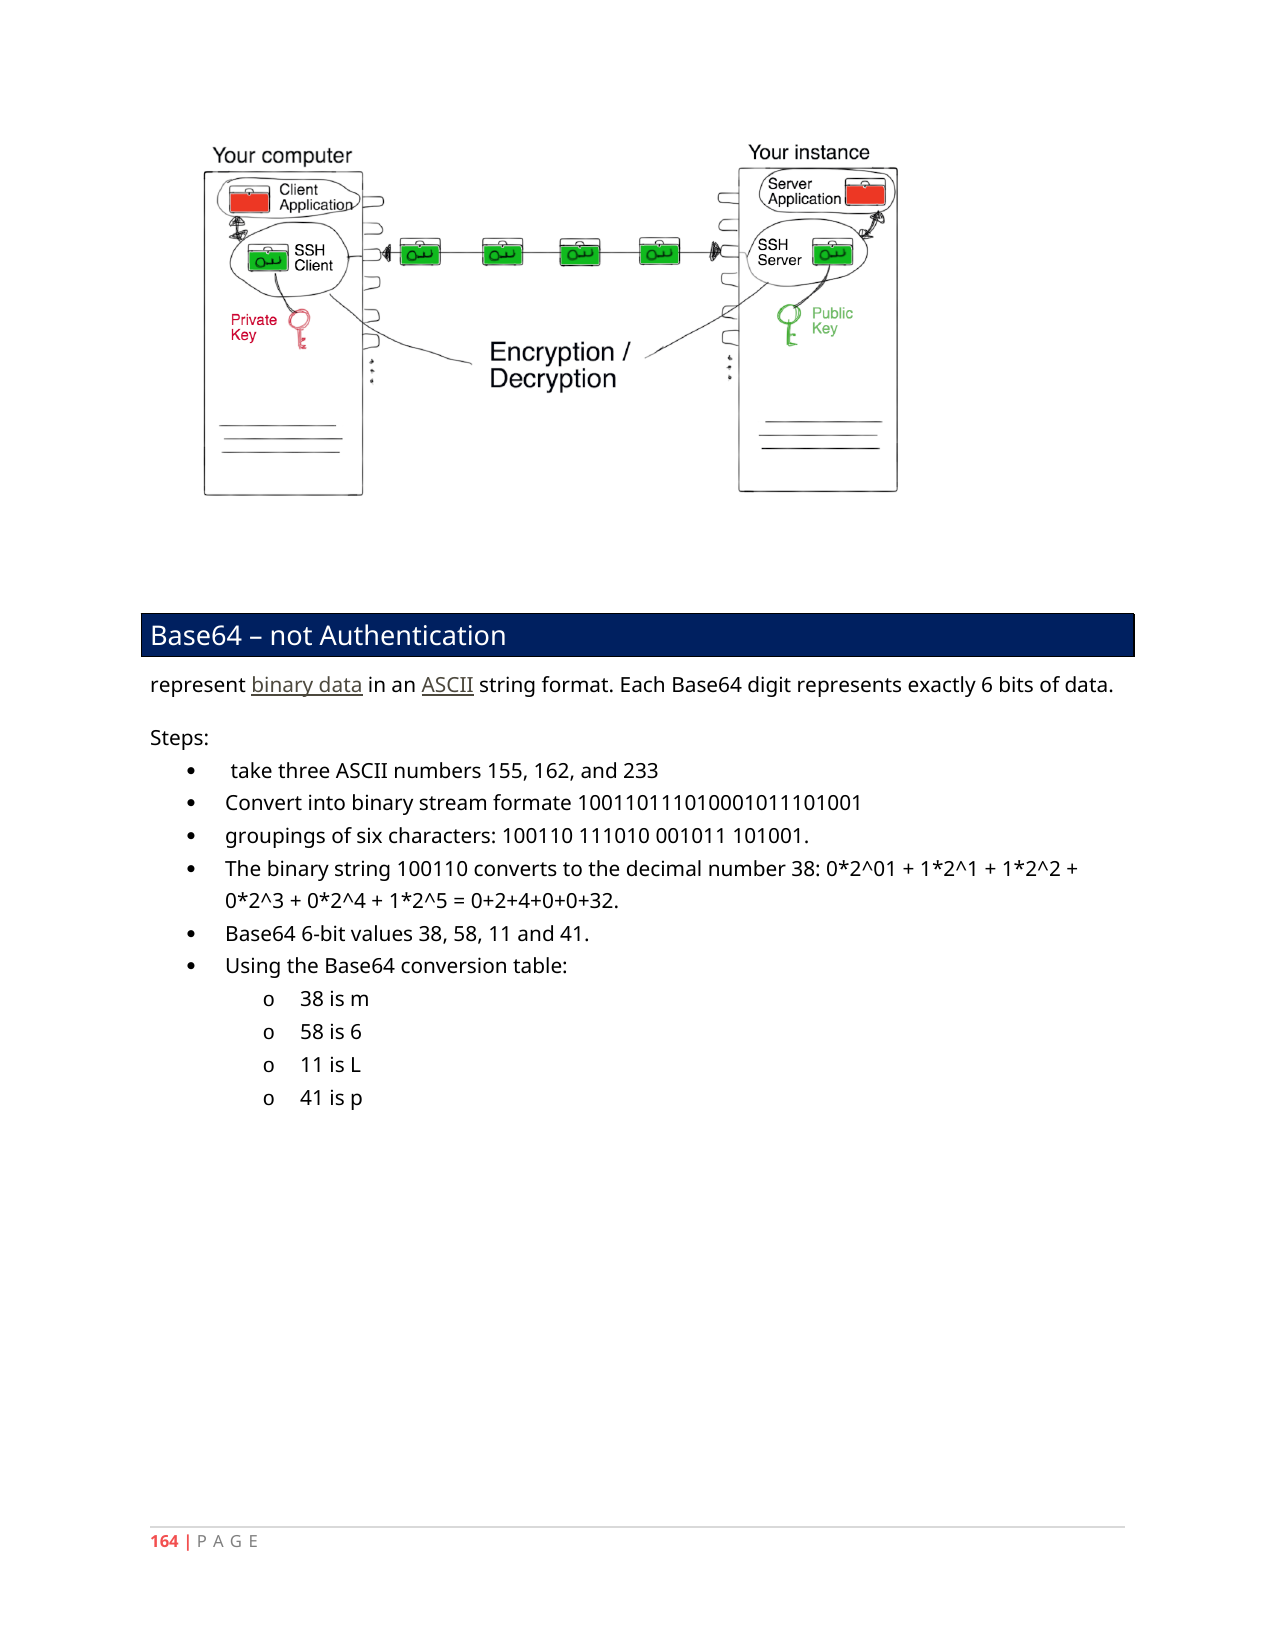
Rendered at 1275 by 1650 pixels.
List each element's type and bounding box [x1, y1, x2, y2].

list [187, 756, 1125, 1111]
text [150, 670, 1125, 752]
picture [150, 112, 922, 535]
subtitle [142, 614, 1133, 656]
